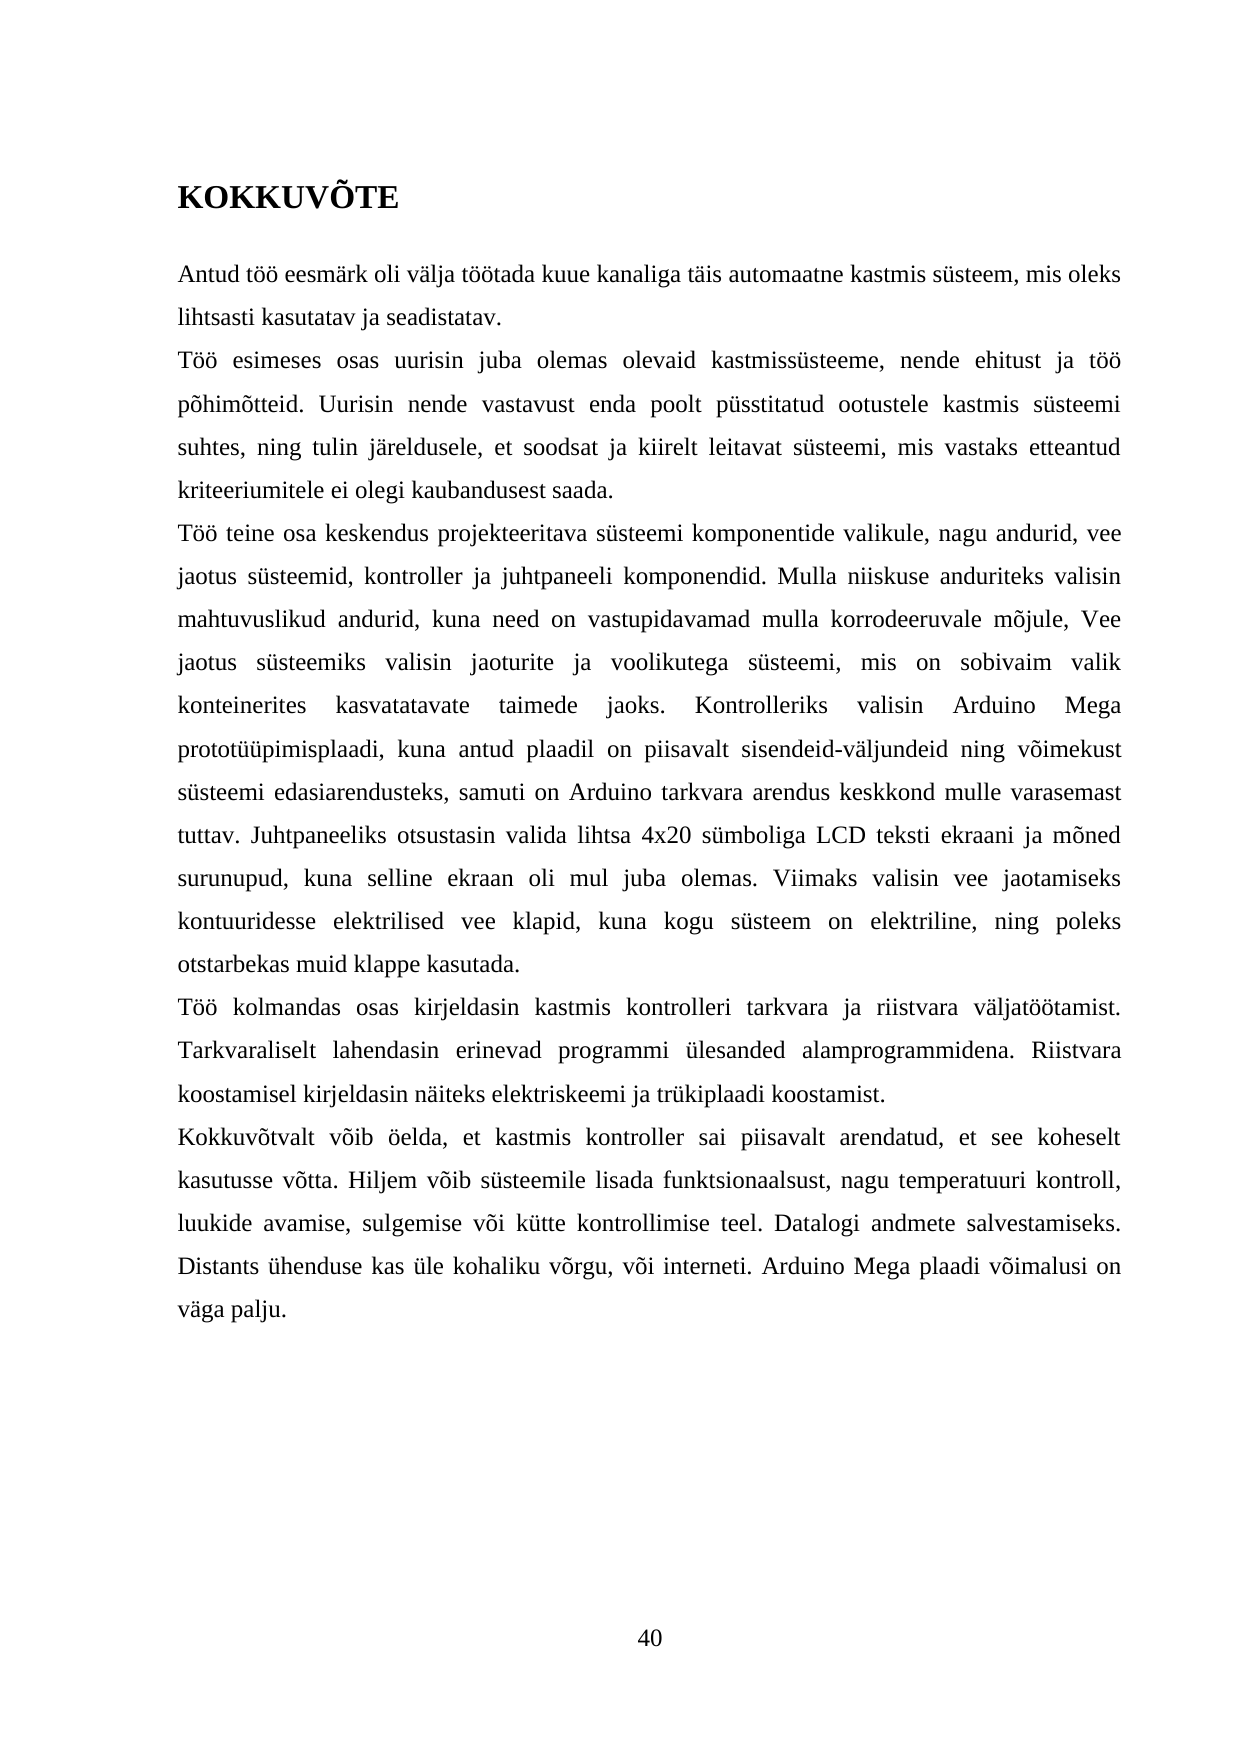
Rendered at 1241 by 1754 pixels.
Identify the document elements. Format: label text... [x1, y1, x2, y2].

text Töö teine osa keskendus projekteeritava süsteemi komponentide valikule, nagu andurid, vee jaotus süsteemid, kontroller ja juhtpaneeli komponendid. Mulla niiskuse anduriteks valisin mahtuvuslikud andurid, kuna need on vastupidavamad mulla korrodeeruvale mõjule, Vee jaotus süsteemiks valisin jaoturite ja voolikutega süsteemi, mis on sobivaim valik konteinerites kasvatatavate taimede jaoks. Kontrolleriks valisin Arduino Mega prototüüpimisplaadi, kuna antud plaadil on piisavalt sisendeid-väljundeid ning võimekust süsteemi edasiarendusteks, samuti on Arduino tarkvara arendus keskkond mulle varasemast tuttav. Juhtpaneeliks otsustasin valida lihtsa 4x20 sümboliga LCD teksti ekraani ja mõned surunupud, kuna selline ekraan oli mul juba olemas. Viimaks valisin vee jaotamiseks kontuuridesse elektrilised vee klapid, kuna kogu süsteem on elektriline, ning poleks otstarbekas muid klappe kasutada. [177, 518, 1122, 978]
subtitle KOKKUVÕTE [177, 177, 1122, 215]
text Antud töö eesmärk oli välja töötada kuue kanaliga täis automaatne kastmis süsteem, mis oleks lihtsasti kasutatav ja seadistatav. [177, 259, 1122, 331]
text Töö esimeses osas uurisin juba olemas olevaid kastmissüsteeme, nende ehitust ja töö põhimõtteid. Uurisin nende vastavust enda poolt püsstitatud ootustele kastmis süsteemi suhtes, ning tulin järeldusele, et soodsat ja kiirelt leitavat süsteemi, mis vastaks etteantud kriteeriumitele ei olegi kaubandusest saada. [177, 346, 1122, 504]
text Töö kolmandas osas kirjeldasin kastmis kontrolleri tarkvara ja riistvara väljatöötamist. Tarkvaraliselt lahendasin erinevad programmi ülesanded alamprogrammidena. Riistvara koostamisel kirjeldasin näiteks elektriskeemi ja trükiplaadi koostamist. [177, 992, 1122, 1107]
text Kokkuvõtvalt võib öelda, et kastmis kontroller sai piisavalt arendatud, et see koheselt kasutusse võtta. Hiljem võib süsteemile lisada funktsionaalsust, nagu temperatuuri kontroll, luukide avamise, sulgemise või kütte kontrollimise teel. Datalogi andmete salvestamiseks. Distants ühenduse kas üle kohaliku võrgu, või interneti. Arduino Mega plaadi võimalusi on väga palju. [177, 1122, 1122, 1323]
